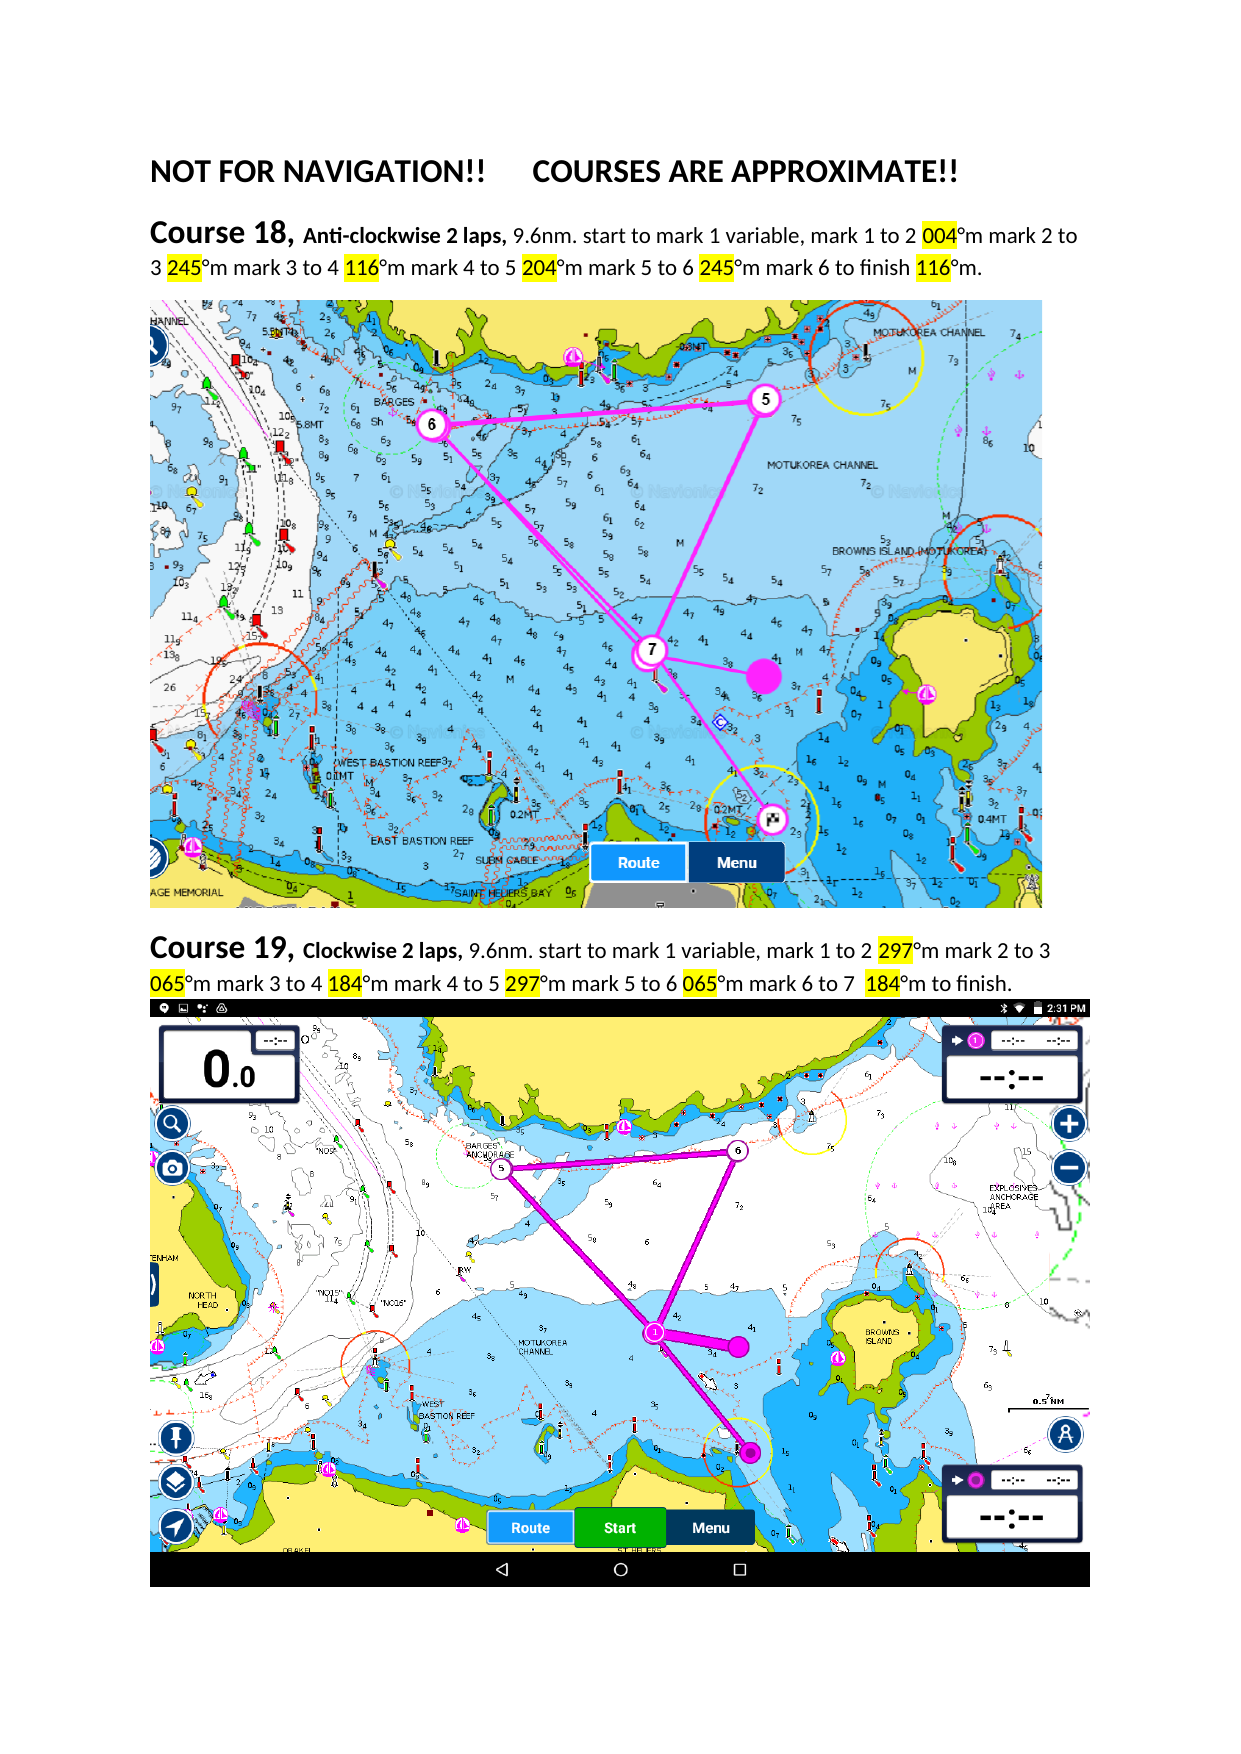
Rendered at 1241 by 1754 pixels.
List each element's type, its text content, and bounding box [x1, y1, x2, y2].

text Course 18, Anti-clockwise 2 laps, 9.6nm. start to mark 1 variable, mark 1 to 2 004°m mark 2 to 3 245°m mark 3 to 4 116°m mark 4 to 5 204°m mark 5 to 6 245°m mark 6 to finish 116°m. [150, 211, 1090, 282]
picture [150, 999, 1090, 1587]
text NOT FOR NAVIGATION!! COURSES ARE APPROXIMATE!! [150, 150, 1090, 191]
text Course 19, Clockwise 2 laps, 9.6nm. start to mark 1 variable, mark 1 to 2 297°m mark 2 to 3 065°m mark 3 to 4 184°m mark 4 to 5 297°m mark 5 to 6 065°m mark 6 to 7 184°m to finish. [150, 926, 1090, 999]
picture [150, 300, 1043, 908]
